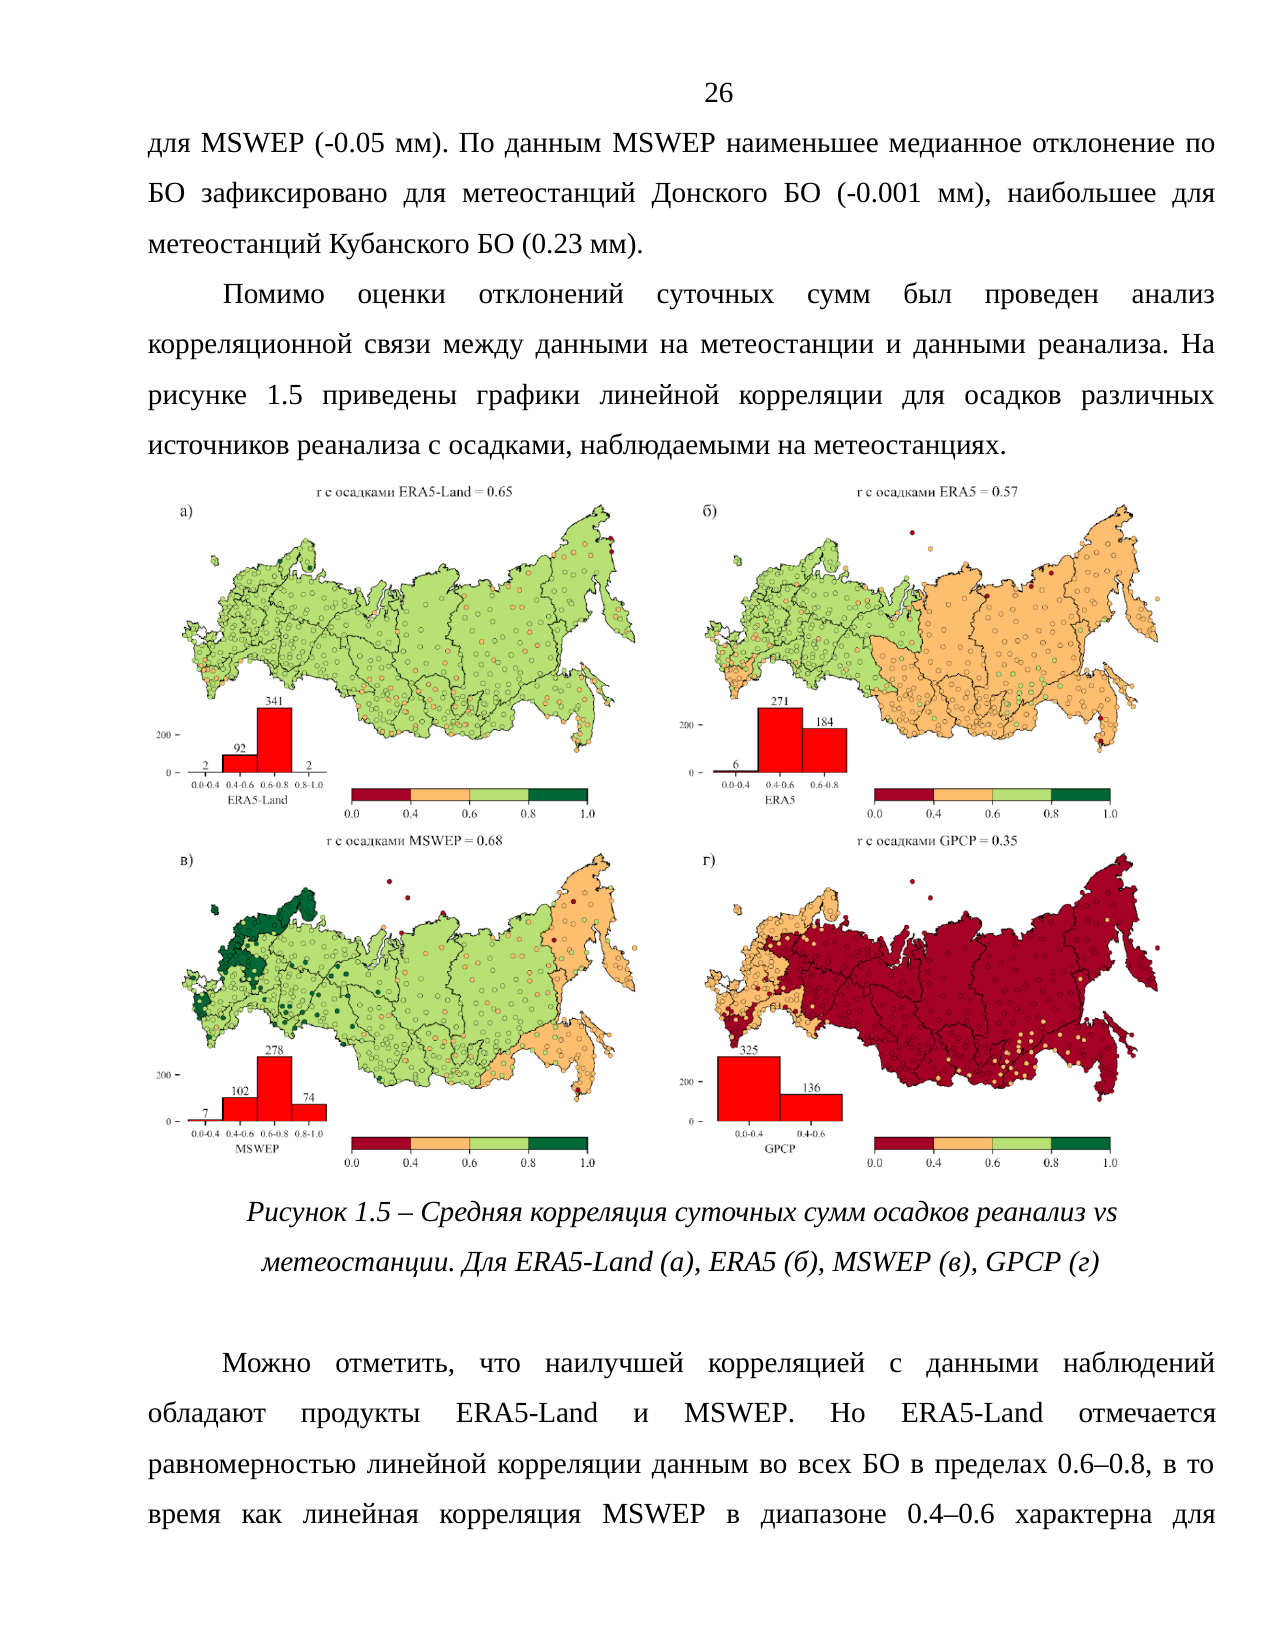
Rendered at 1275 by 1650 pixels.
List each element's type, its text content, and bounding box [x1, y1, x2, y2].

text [148, 1345, 1216, 1529]
text Рисунок 1.5 – Средняя корреляция суточных сумм осадков реанализ vs метеостанции. Для ERA5-Land (а), ERA5 (б), MSWEP (в), GPCP (г) [148, 1194, 1216, 1278]
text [148, 125, 1216, 259]
text Помимо оценки отклонений суточных сумм был проведен анализ корреляционной связи между данными на метеостанции и данными реанализа. На рисунке 1.5 приведены графики линейной корреляции для осадков различных источников реанализа с осадками, наблюдаемыми на метеостанциях. [148, 276, 1216, 461]
picture [147, 477, 1181, 1178]
